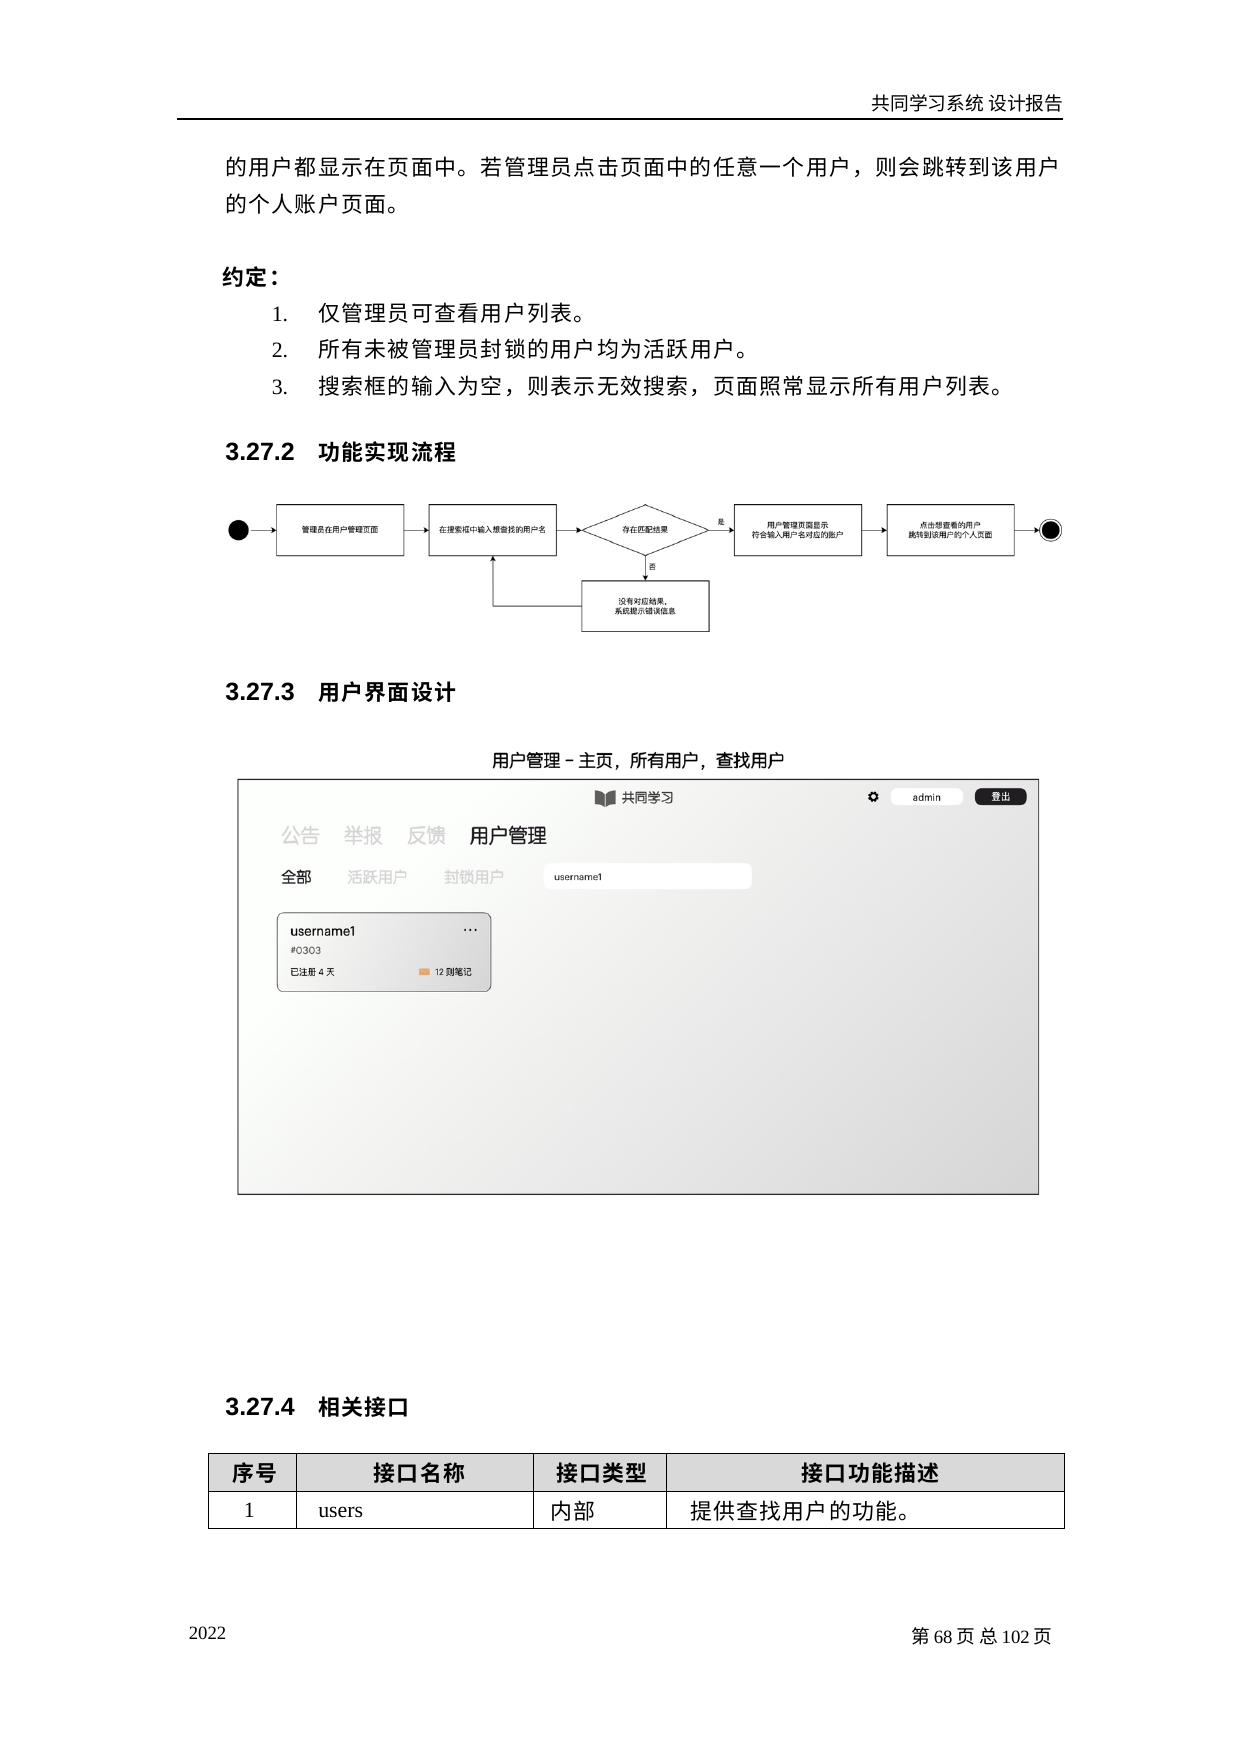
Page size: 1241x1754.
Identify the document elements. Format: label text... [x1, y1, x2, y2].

table_header 接口类型 [534, 1454, 666, 1491]
list 所有未被管理员封锁的用户均为活跃用户。 [266, 330, 1061, 367]
list 搜索框的输入为空，则表示无效搜索，页面照常显示所有用户列表。 [266, 367, 1061, 403]
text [222, 148, 1061, 221]
table_header 序号 [209, 1454, 296, 1491]
table_cell 提供查找用户的功能。 [667, 1492, 1064, 1528]
picture [225, 504, 1062, 632]
text 约定： [179, 257, 1061, 294]
table_header 接口功能描述 [667, 1454, 1064, 1491]
subtitle 用户界面设计 [208, 673, 1061, 709]
table_cell 内部 [534, 1492, 666, 1528]
subtitle 功能实现流程 [208, 432, 1061, 469]
subtitle 相关接口 [208, 1387, 1061, 1424]
picture [225, 740, 1051, 1206]
list 仅管理员可查看用户列表。 [266, 294, 1061, 330]
table_header 接口名称 [297, 1454, 533, 1491]
table_cell users [297, 1492, 533, 1528]
table_cell 1 [209, 1492, 296, 1528]
